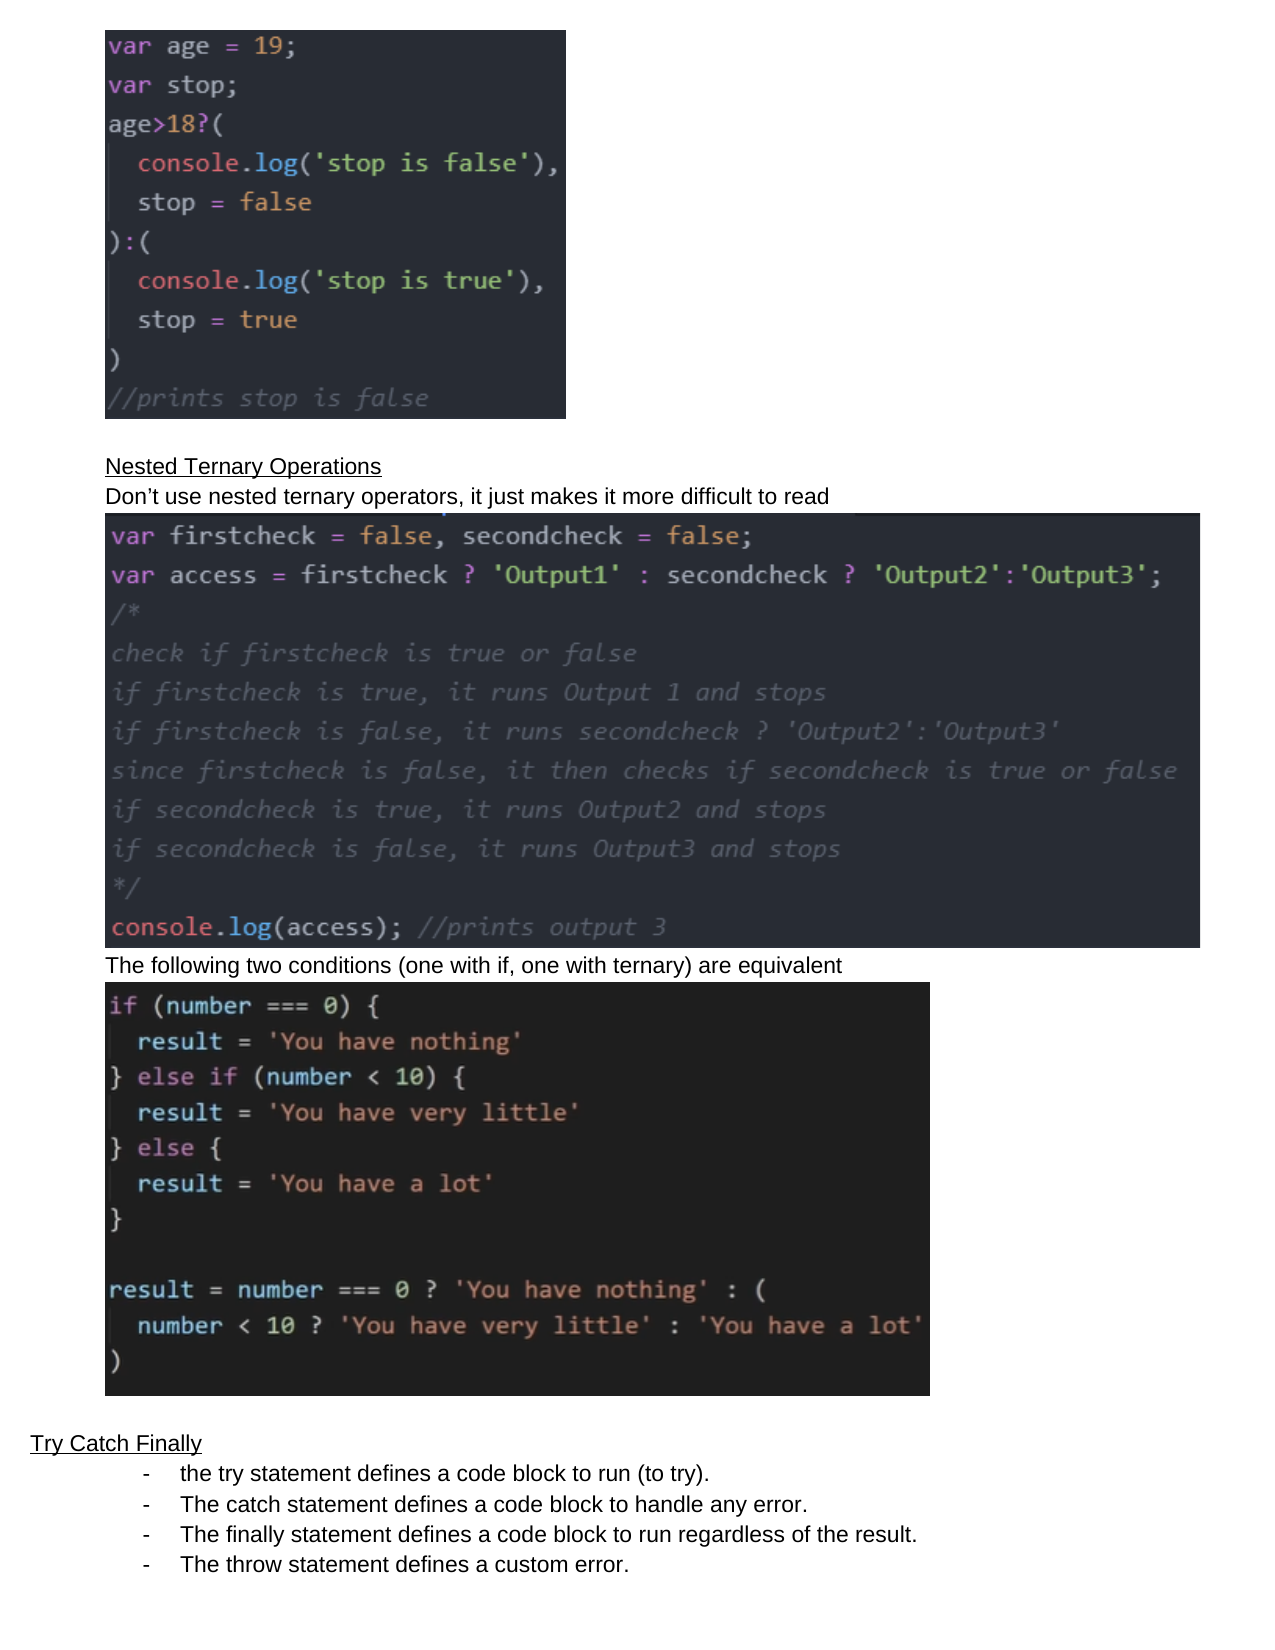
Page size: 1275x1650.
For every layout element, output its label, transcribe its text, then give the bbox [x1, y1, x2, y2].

text Nested Ternary Operations [30, 453, 1245, 479]
text Don’t use nested ternary operators, it just makes it more difficult to read [30, 483, 1245, 510]
picture [105, 982, 930, 1396]
list The catch statement defines a code block to handle any error. [142, 1491, 1245, 1517]
list The finally statement defines a code block to run regardless of the result. [142, 1521, 1245, 1547]
text Try Catch Finally [30, 1430, 1245, 1456]
picture [105, 30, 566, 419]
list the try statement defines a code block to run (to try). [142, 1460, 1245, 1487]
list The throw statement defines a custom error. [142, 1551, 1245, 1577]
picture [105, 513, 1201, 948]
text The following two conditions (one with if, one with ternary) are equivalent [30, 952, 1245, 978]
